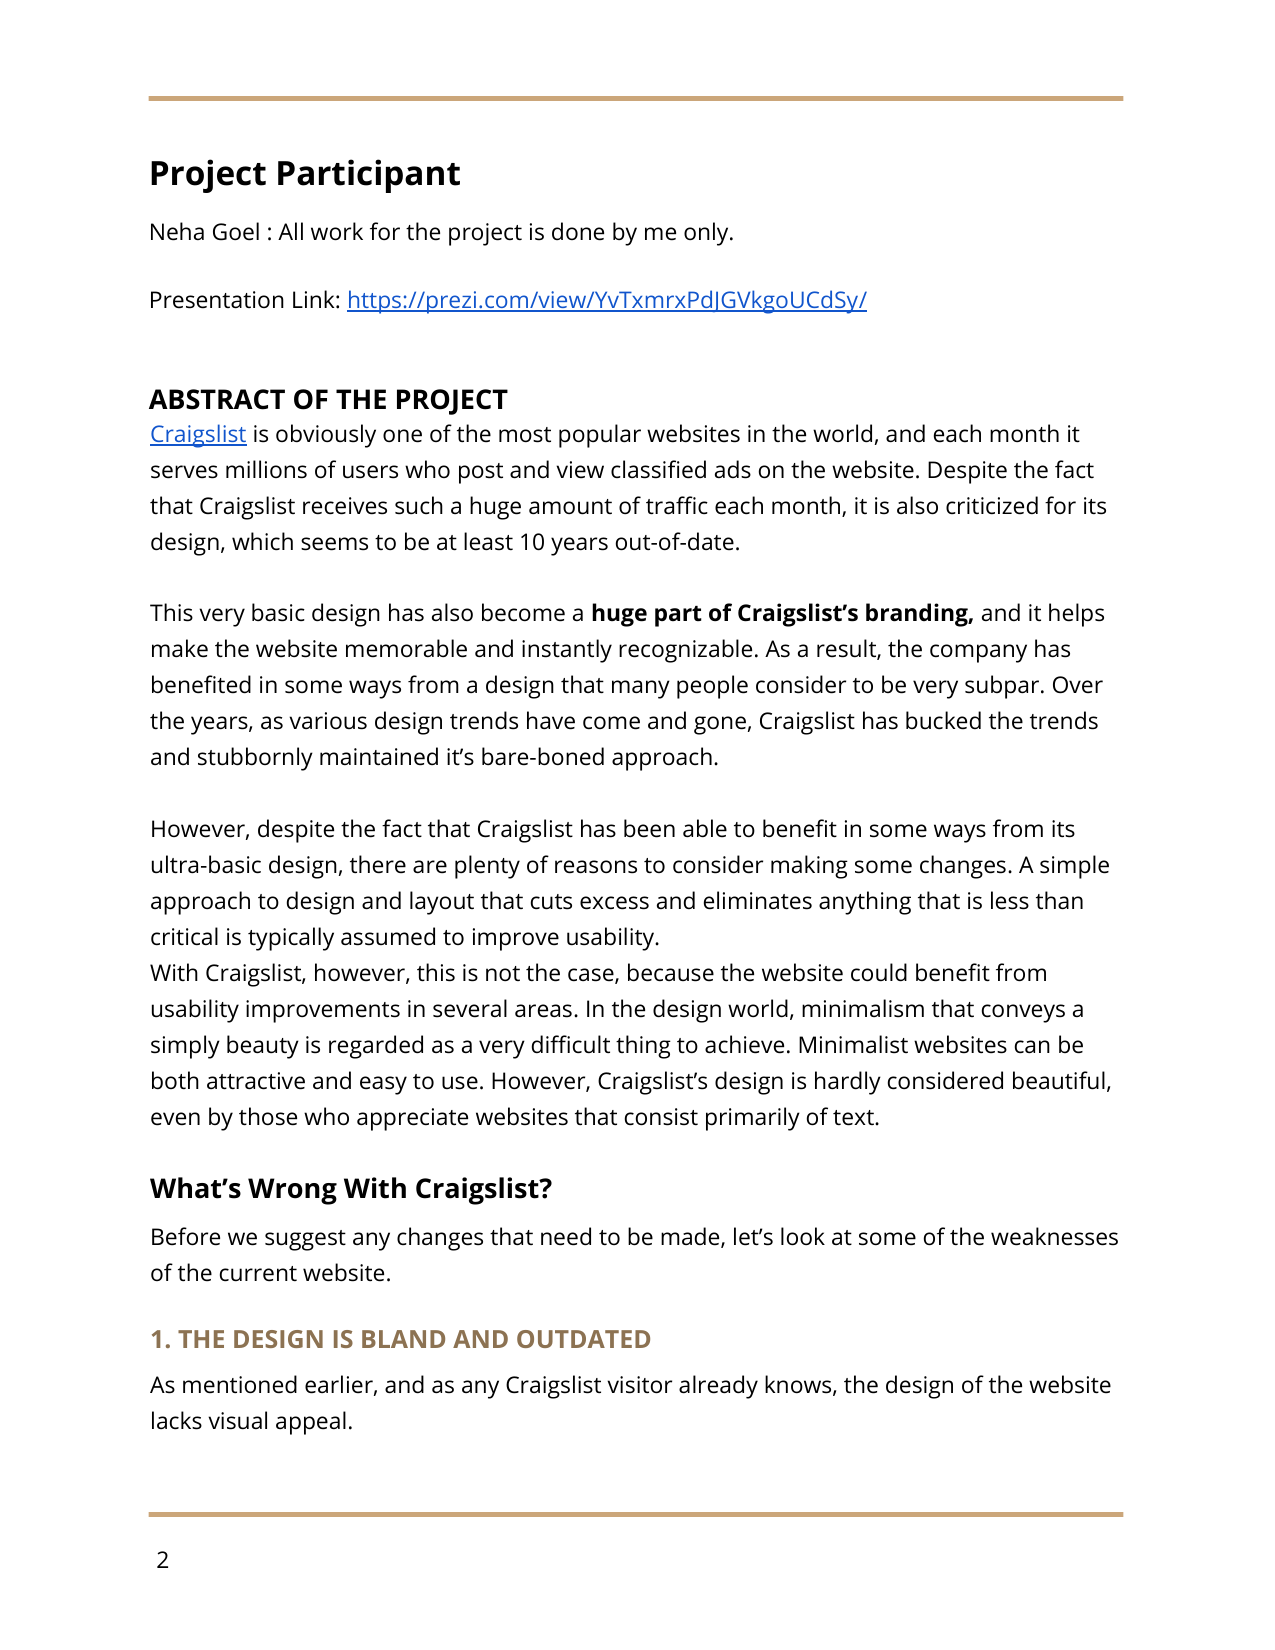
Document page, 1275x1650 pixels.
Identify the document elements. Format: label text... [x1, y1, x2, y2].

subtitle Project Participant [148, 150, 1125, 195]
subtitle What’s Wrong With Craigslist? [150, 1170, 939, 1207]
picture [148, 96, 1124, 101]
text Neha Goel : All work for the project is done by me only. [148, 216, 1125, 247]
subtitle 1. THE DESIGN IS BLAND AND OUTDATED [150, 1322, 1125, 1356]
text Craigslist is obviously one of the most popular websites in the world, and each month it serves millions of users who post and view classified ads on the website. Despite the fact that Craigslist receives such a huge amount of traffic each month, it is also criticized for its design, which seems to be at least 10 years out-of-date. [150, 418, 1125, 557]
text As mentioned earlier, and as any Craigslist visitor already knows, the design of the website lacks visual appeal. [150, 1369, 1125, 1436]
text Before we suggest any changes that need to be made, let’s look at some of the weaknesses of the current website. [150, 1221, 1125, 1288]
picture [148, 1512, 1124, 1517]
text This very basic design has also become a huge part of Craigslist’s branding, and it helps make the website memorable and instantly recognizable. As a result, the company has benefited in some ways from a design that many people consider to be very subpar. Over the years, as various design trends have come and gone, Craigslist has bucked the trends and stubbornly maintained it’s bare-boned approach. [150, 597, 1125, 772]
text However, despite the fact that Craigslist has been able to benefit in some ways from its ultra-basic design, there are plenty of reasons to consider making some changes. A simple approach to design and layout that cuts excess and eliminates anything that is less than critical is typically assumed to improve usability. [150, 813, 1125, 952]
subtitle ABSTRACT OF THE PROJECT [148, 381, 939, 418]
text Presentation Link: https://prezi.com/view/YvTxmrxPdJGVkgoUCdSy/ [148, 284, 1125, 315]
text With Craigslist, however, this is not the case, because the website could benefit from usability improvements in several areas. In the design world, minimalism that conveys a simply beauty is regarded as a very difficult thing to achieve. Minimalist websites can be both attractive and easy to use. However, Craigslist’s design is hardly considered beautiful, even by those who appreciate websites that consist primarily of text. [150, 957, 1125, 1132]
